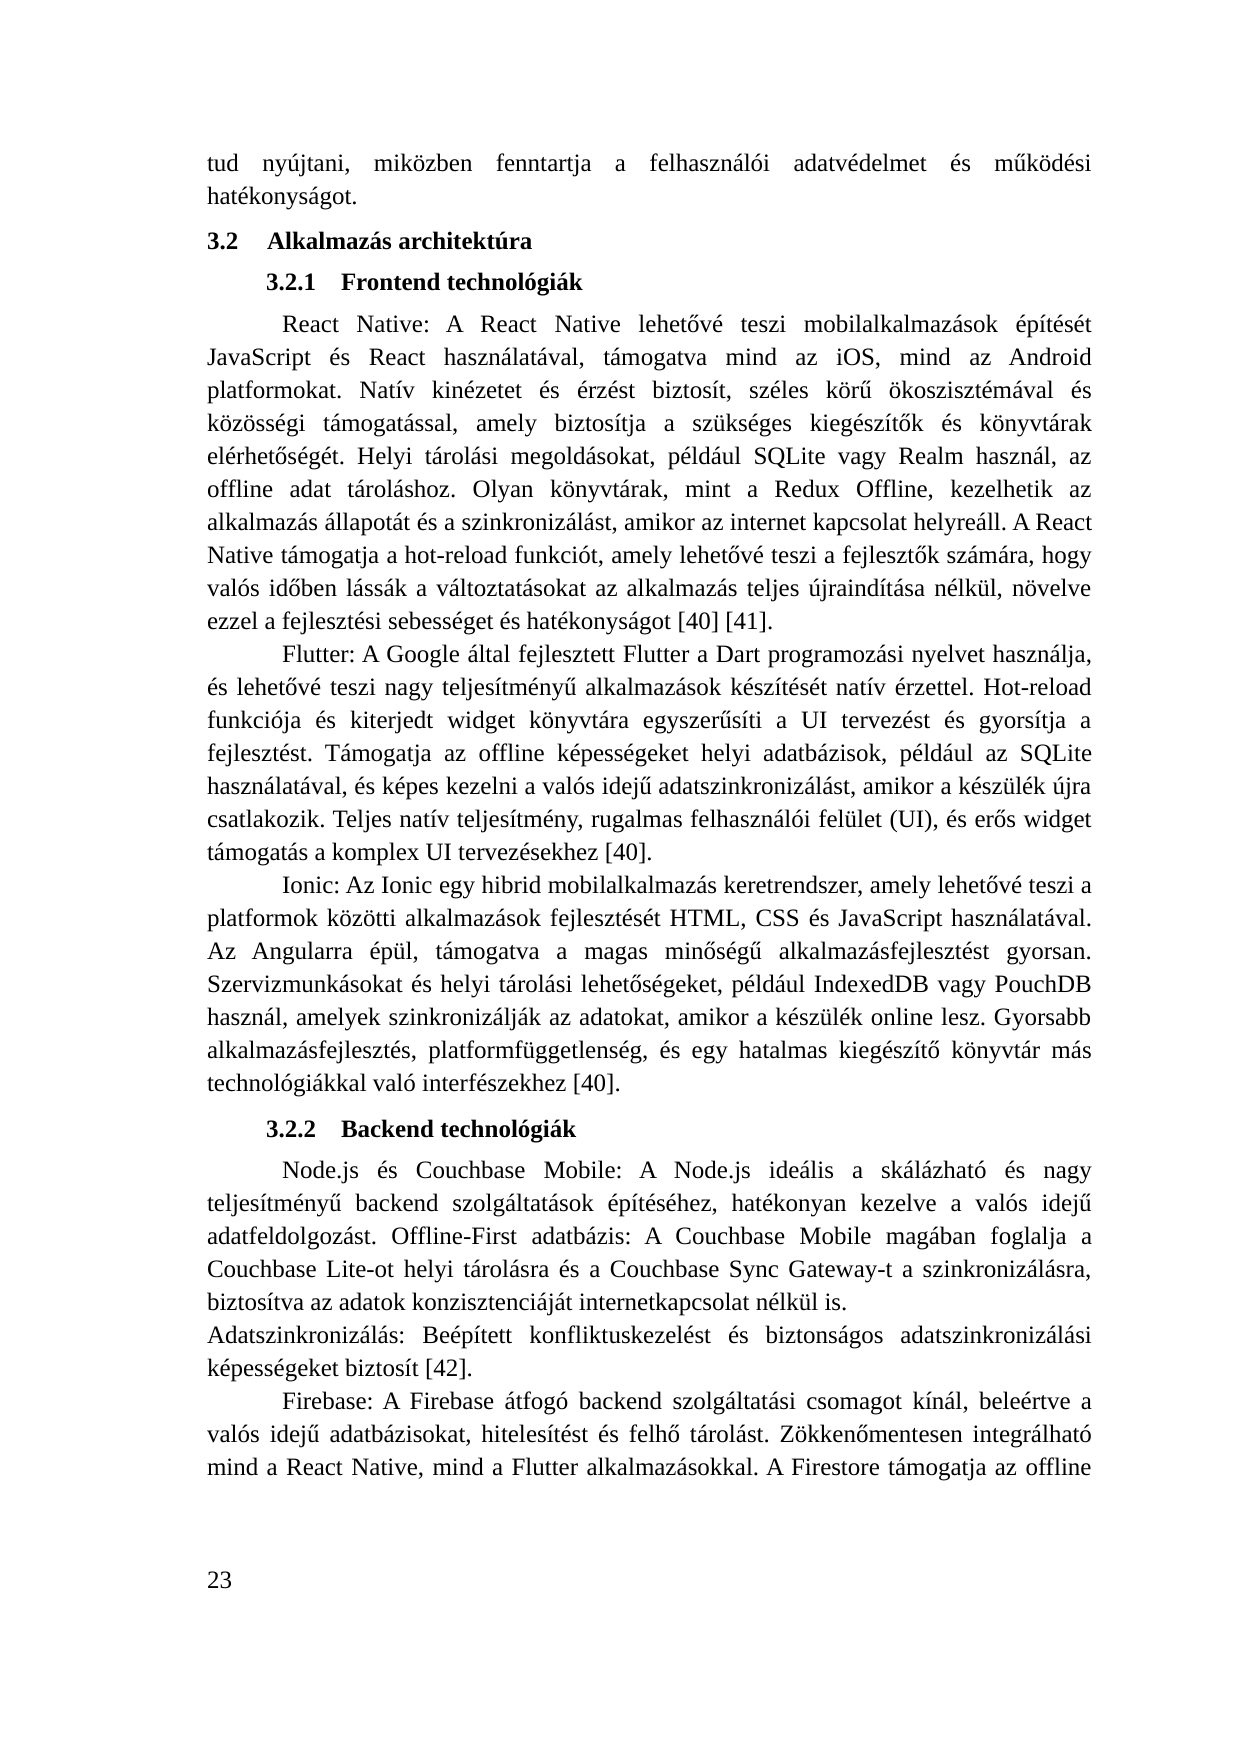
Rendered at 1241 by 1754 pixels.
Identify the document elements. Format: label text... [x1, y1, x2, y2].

text Ionic: Az Ionic egy hibrid mobilalkalmazás keretrendszer, amely lehetővé teszi a platformok közötti alkalmazások fejlesztését HTML, CSS és JavaScript használatával. Az Angularra épül, támogatva a magas minőségű alkalmazásfejlesztést gyorsan. Szervizmunkásokat és helyi tárolási lehetőségeket, például IndexedDB vagy PouchDB használ, amelyek szinkronizálják az adatokat, amikor a készülék online lesz. Gyorsabb alkalmazásfejlesztés, platformfüggetlenség, és egy hatalmas kiegészítő könyvtár más technológiákkal való interfészekhez . [207, 870, 1092, 1097]
text React Native: A React Native lehetővé teszi mobilalkalmazások építését JavaScript és React használatával, támogatva mind az iOS, mind az Android platformokat. Natív kinézetet és érzést biztosít, széles körű ökoszisztémával és közösségi támogatással, amely biztosítja a szükséges kiegészítők és könyvtárak elérhetőségét. Helyi tárolási megoldásokat, például SQLite vagy Realm használ, az offline adat tároláshoz. Olyan könyvtárak, mint a Redux Offline, kezelhetik az alkalmazás állapotát és a szinkronizálást, amikor az internet kapcsolat helyreáll. A React Native támogatja a hot-reload funkciót, amely lehetővé teszi a fejlesztők számára, hogy valós időben lássák a változtatásokat az alkalmazás teljes újraindítása nélkül, növelve ezzel a fejlesztési sebességet és hatékonyságot . [207, 309, 1092, 635]
subtitle Alkalmazás architektúra [207, 226, 1092, 255]
text Node.js és Couchbase Mobile: A Node.js ideális a skálázható és nagy teljesítményű backend szolgáltatások építéséhez, hatékonyan kezelve a valós idejű adatfeldolgozást. Offline-First adatbázis: A Couchbase Mobile magában foglalja a Couchbase Lite-ot helyi tárolásra és a Couchbase Sync Gateway-t a szinkronizálásra, biztosítva az adatok konzisztenciáját internetkapcsolat nélkül is. [207, 1155, 1092, 1316]
subtitle Backend technológiák [266, 1114, 1092, 1142]
text Flutter: A Google által fejlesztett Flutter a Dart programozási nyelvet használja, és lehetővé teszi nagy teljesítményű alkalmazások készítését natív érzettel. Hot-reload funkciója és kiterjedt widget könyvtára egyszerűsíti a UI tervezést és gyorsítja a fejlesztést. Támogatja az offline képességeket helyi adatbázisok, például az SQLite használatával, és képes kezelni a valós idejű adatszinkronizálást, amikor a készülék újra csatlakozik. Teljes natív teljesítmény, rugalmas felhasználói felület (UI), és erős widget támogatás a komplex UI tervezésekhez . [207, 639, 1092, 866]
subtitle Frontend technológiák [266, 267, 1092, 296]
text Adatszinkronizálás: Beépített konfliktuskezelést és biztonságos adatszinkronizálási képességeket biztosít . [207, 1320, 1092, 1382]
